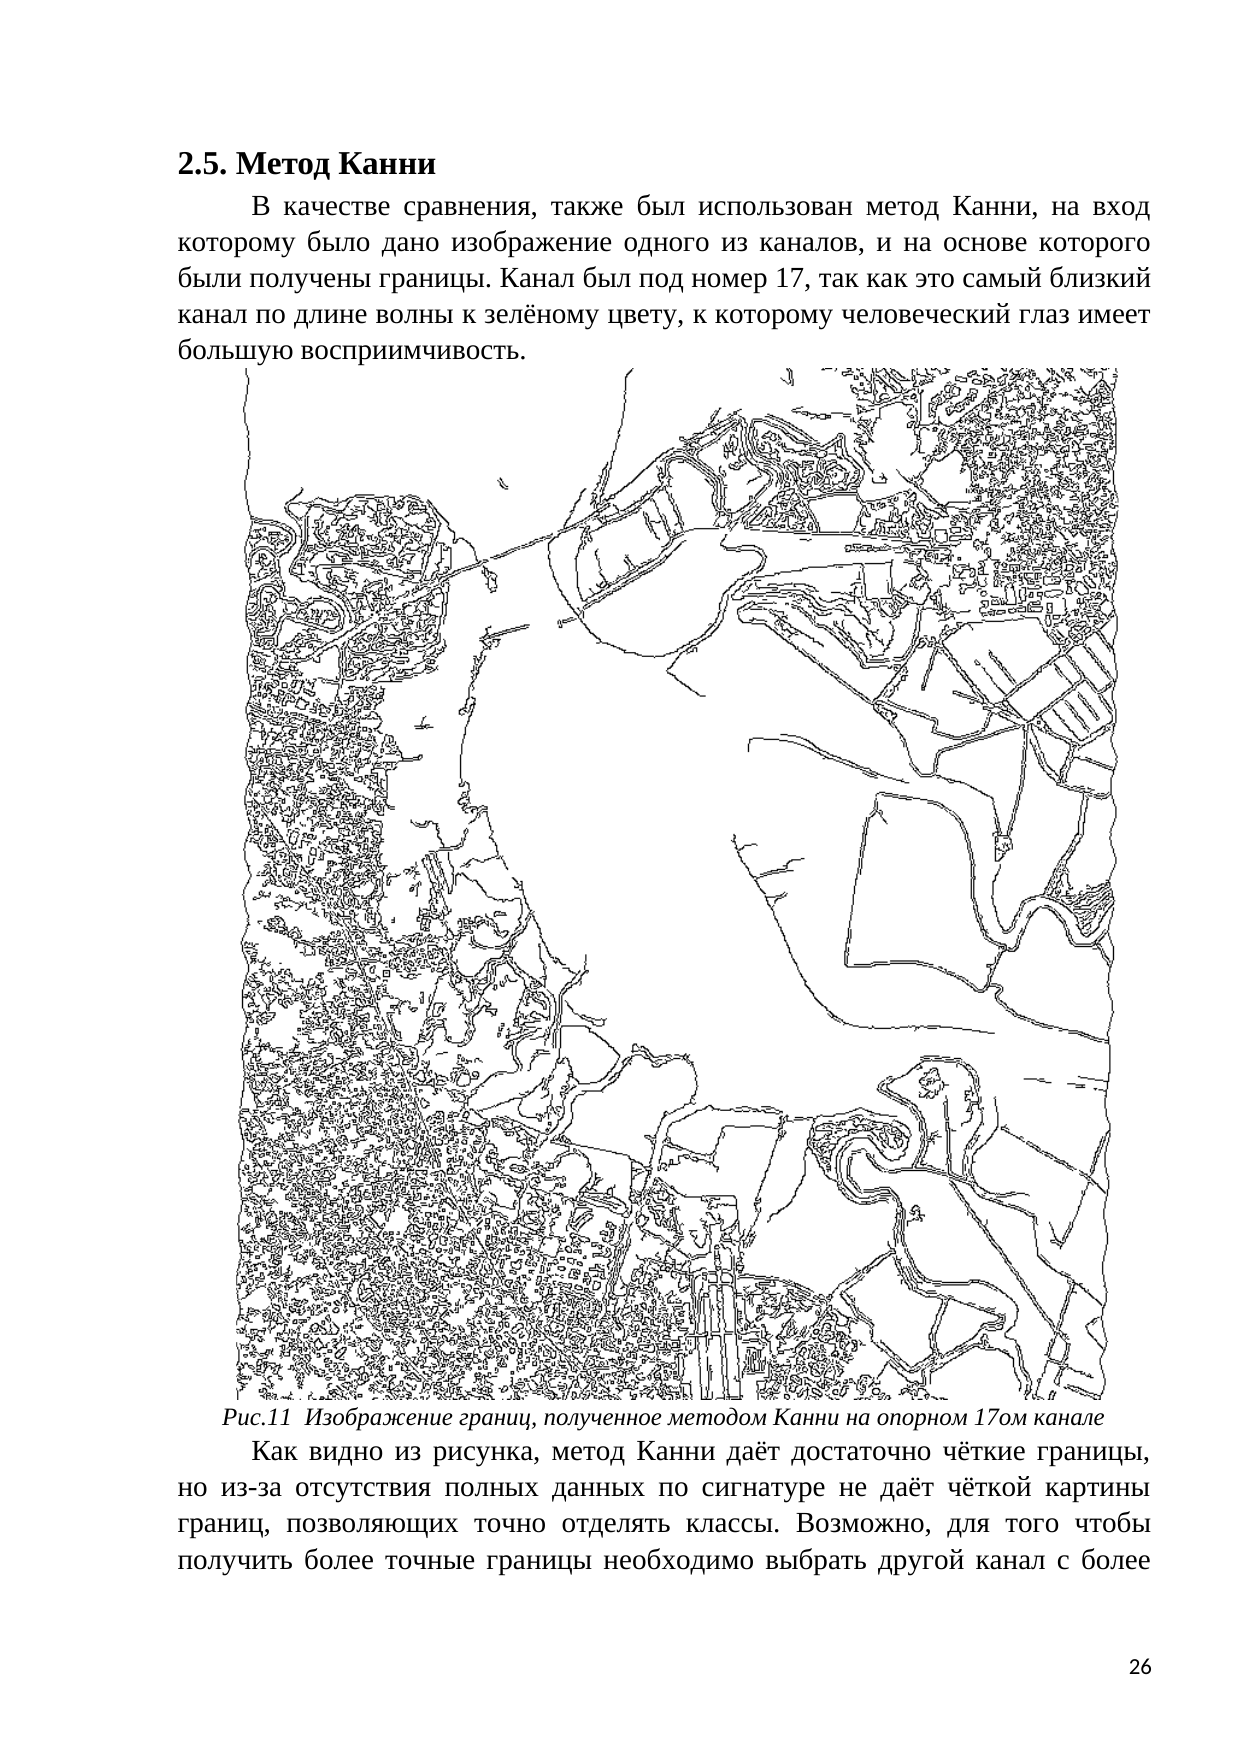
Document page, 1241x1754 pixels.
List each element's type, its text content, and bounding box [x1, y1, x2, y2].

text 2.5. Метод Канни [177, 143, 1152, 181]
text В качестве сравнения, также был использован метод Канни, на вход которому было дано изображение одного из каналов, и на основе которого были получены границы. Канал был под номер 17, так как это самый близкий канал по длине волны к зелёному цвету, к которому человеческий глаз имеет большую восприимчивость. [177, 188, 1152, 366]
picture [236, 368, 1119, 1400]
text Рис.11 Изображение границ, полученное методом Канни на опорном 17ом канале [177, 1402, 1152, 1431]
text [177, 1433, 1152, 1575]
